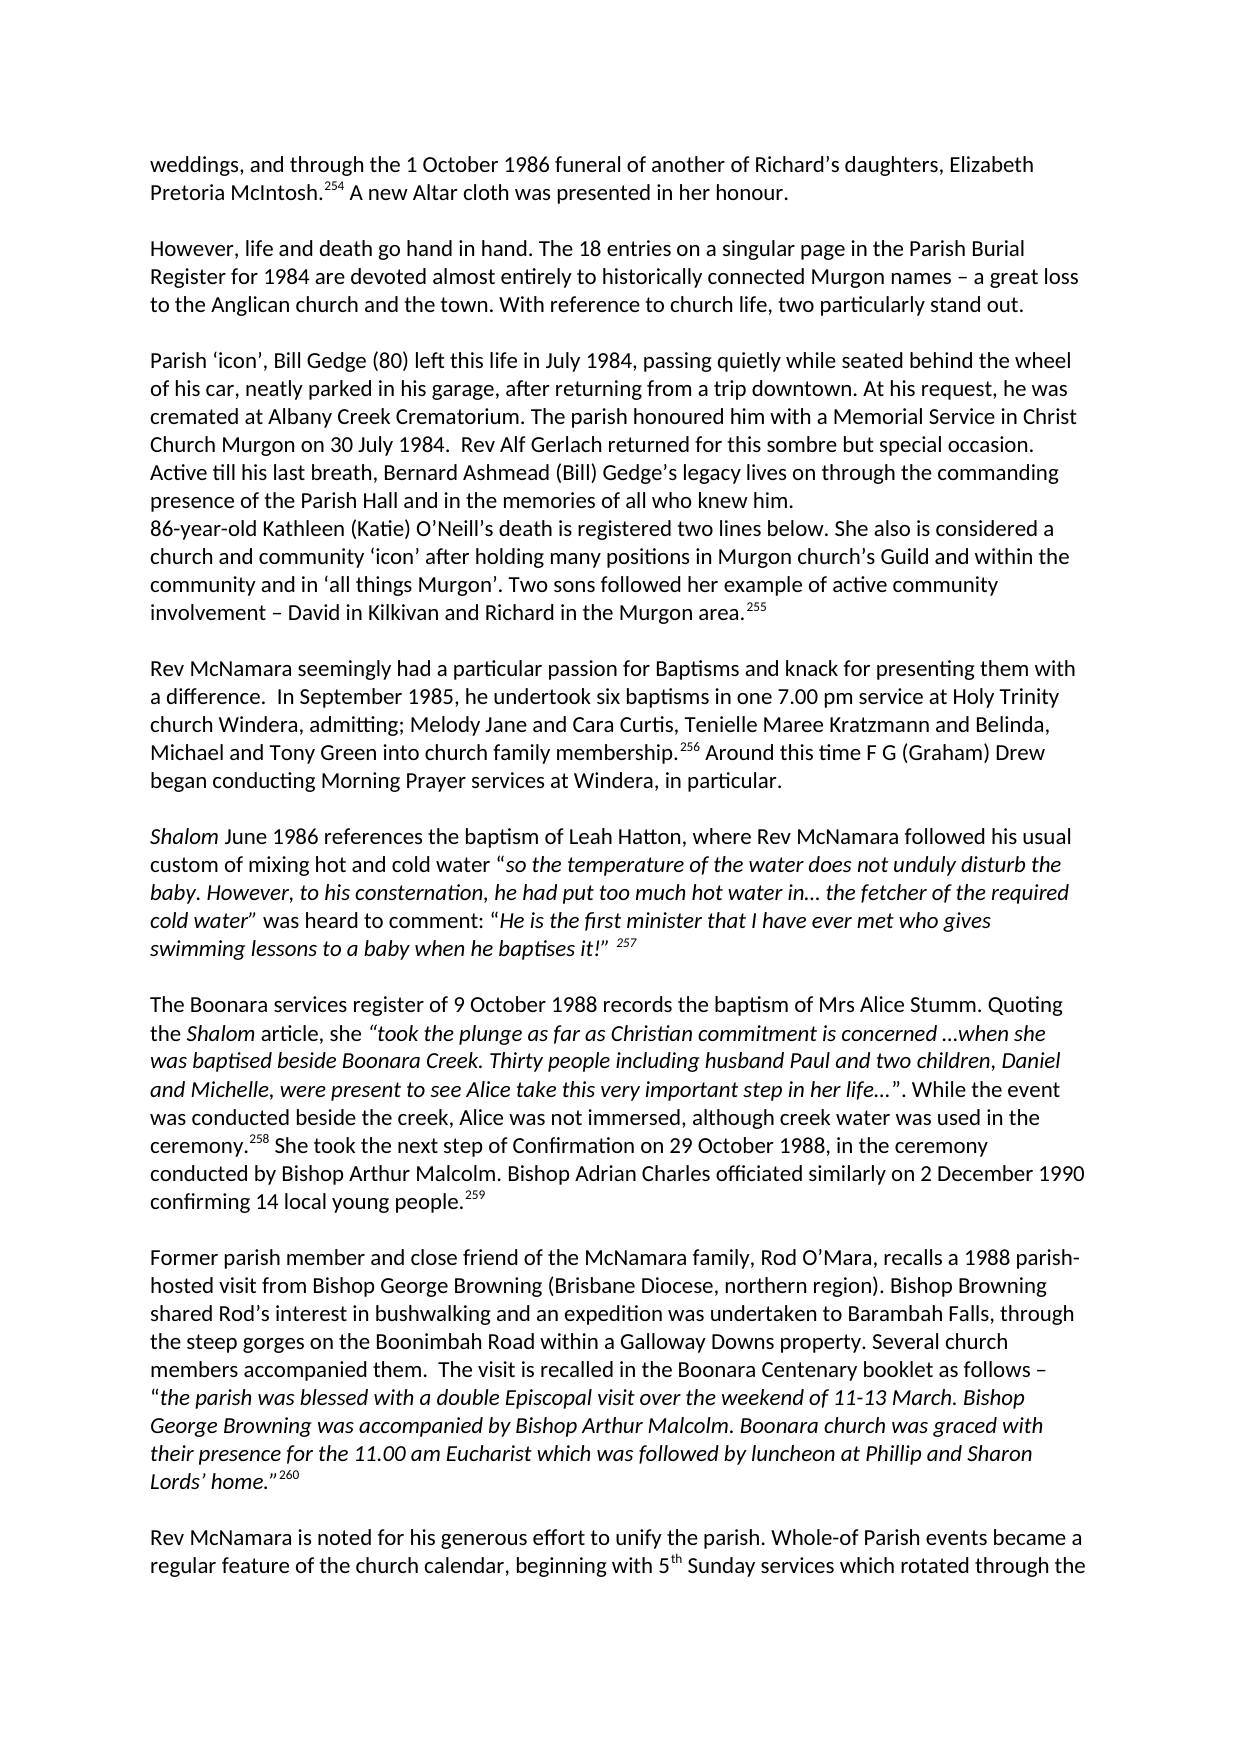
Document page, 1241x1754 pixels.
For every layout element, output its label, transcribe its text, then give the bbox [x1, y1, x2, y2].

text However, life and death go hand in hand. The 18 entries on a singular page in the Parish Burial Register for 1984 are devoted almost entirely to historically connected Murgon names – a great loss to the Anglican church and the town. With reference to church life, two particularly stand out. [150, 234, 1090, 318]
text The Boonara services register of 9 October 1988 records the baptism of Mrs Alice Stumm. Quoting the Shalom article, she “took the plunge as far as Christian commitment is concerned …when she was baptised beside Boonara Creek. Thirty people including husband Paul and two children, Daniel and Michelle, were present to see Alice take this very important step in her life…”. While the event was conducted beside the creek, Alice was not immersed, although creek water was used in the ceremony. She took the next step of Confirmation on 29 October 1988, in the ceremony conducted by Bishop Arthur Malcolm. Bishop Adrian Charles officiated similarly on 2 December 1990 confirming 14 local young people. [150, 991, 1090, 1215]
text 86-year-old Kathleen (Katie) O’Neill’s death is registered two lines below. She also is considered a church and community ‘icon’ after holding many positions in Murgon church’s Guild and within the community and in ‘all things Murgon’. Two sons followed her example of active community involvement – David in Kilkivan and Richard in the Murgon area. [150, 514, 1090, 626]
text Parish ‘icon’, Bill Gedge (80) left this life in July 1984, passing quietly while seated behind the wheel of his car, neatly parked in his garage, after returning from a trip downtown. At his request, he was cremated at Albany Creek Crematorium. The parish honoured him with a Memorial Service in Christ Church Murgon on 30 July 1984. Rev Alf Gerlach returned for this sombre but special occasion. Active till his last breath, Bernard Ashmead (Bill) Gedge’s legacy lives on through the commanding presence of the Parish Hall and in the memories of all who knew him. [150, 346, 1090, 514]
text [150, 150, 1090, 206]
text Shalom June 1986 references the baptism of Leah Hatton, where Rev McNamara followed his usual custom of mixing hot and cold water “so the temperature of the water does not unduly disturb the baby. However, to his consternation, he had put too much hot water in… the fetcher of the required cold water” was heard to comment: “He is the first minister that I have ever met who gives swimming lessons to a baby when he baptises it!” [150, 822, 1090, 963]
text Former parish member and close friend of the McNamara family, Rod O’Mara, recalls a 1988 parish-hosted visit from Bishop George Browning (Brisbane Diocese, northern region). Bishop Browning shared Rod’s interest in bushwalking and an expedition was undertaken to Barambah Falls, through the steep gorges on the Boonimbah Road within a Galloway Downs property. Several church members accompanied them. The visit is recalled in the Boonara Centenary booklet as follows – “the parish was blessed with a double Episcopal visit over the weekend of 11-13 March. Bishop George Browning was accompanied by Bishop Arthur Malcolm. Boonara church was graced with their presence for the 11.00 am Eucharist which was followed by luncheon at Phillip and Sharon Lords’ home.” [150, 1243, 1090, 1495]
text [150, 1523, 1090, 1579]
text Rev McNamara seemingly had a particular passion for Baptisms and knack for presenting them with a difference. In September 1985, he undertook six baptisms in one 7.00 pm service at Holy Trinity church Windera, admitting; Melody Jane and Cara Curtis, Tenielle Maree Kratzmann and Belinda, Michael and Tony Green into church family membership. Around this time F G (Graham) Drew began conducting Morning Prayer services at Windera, in particular. [150, 654, 1090, 794]
